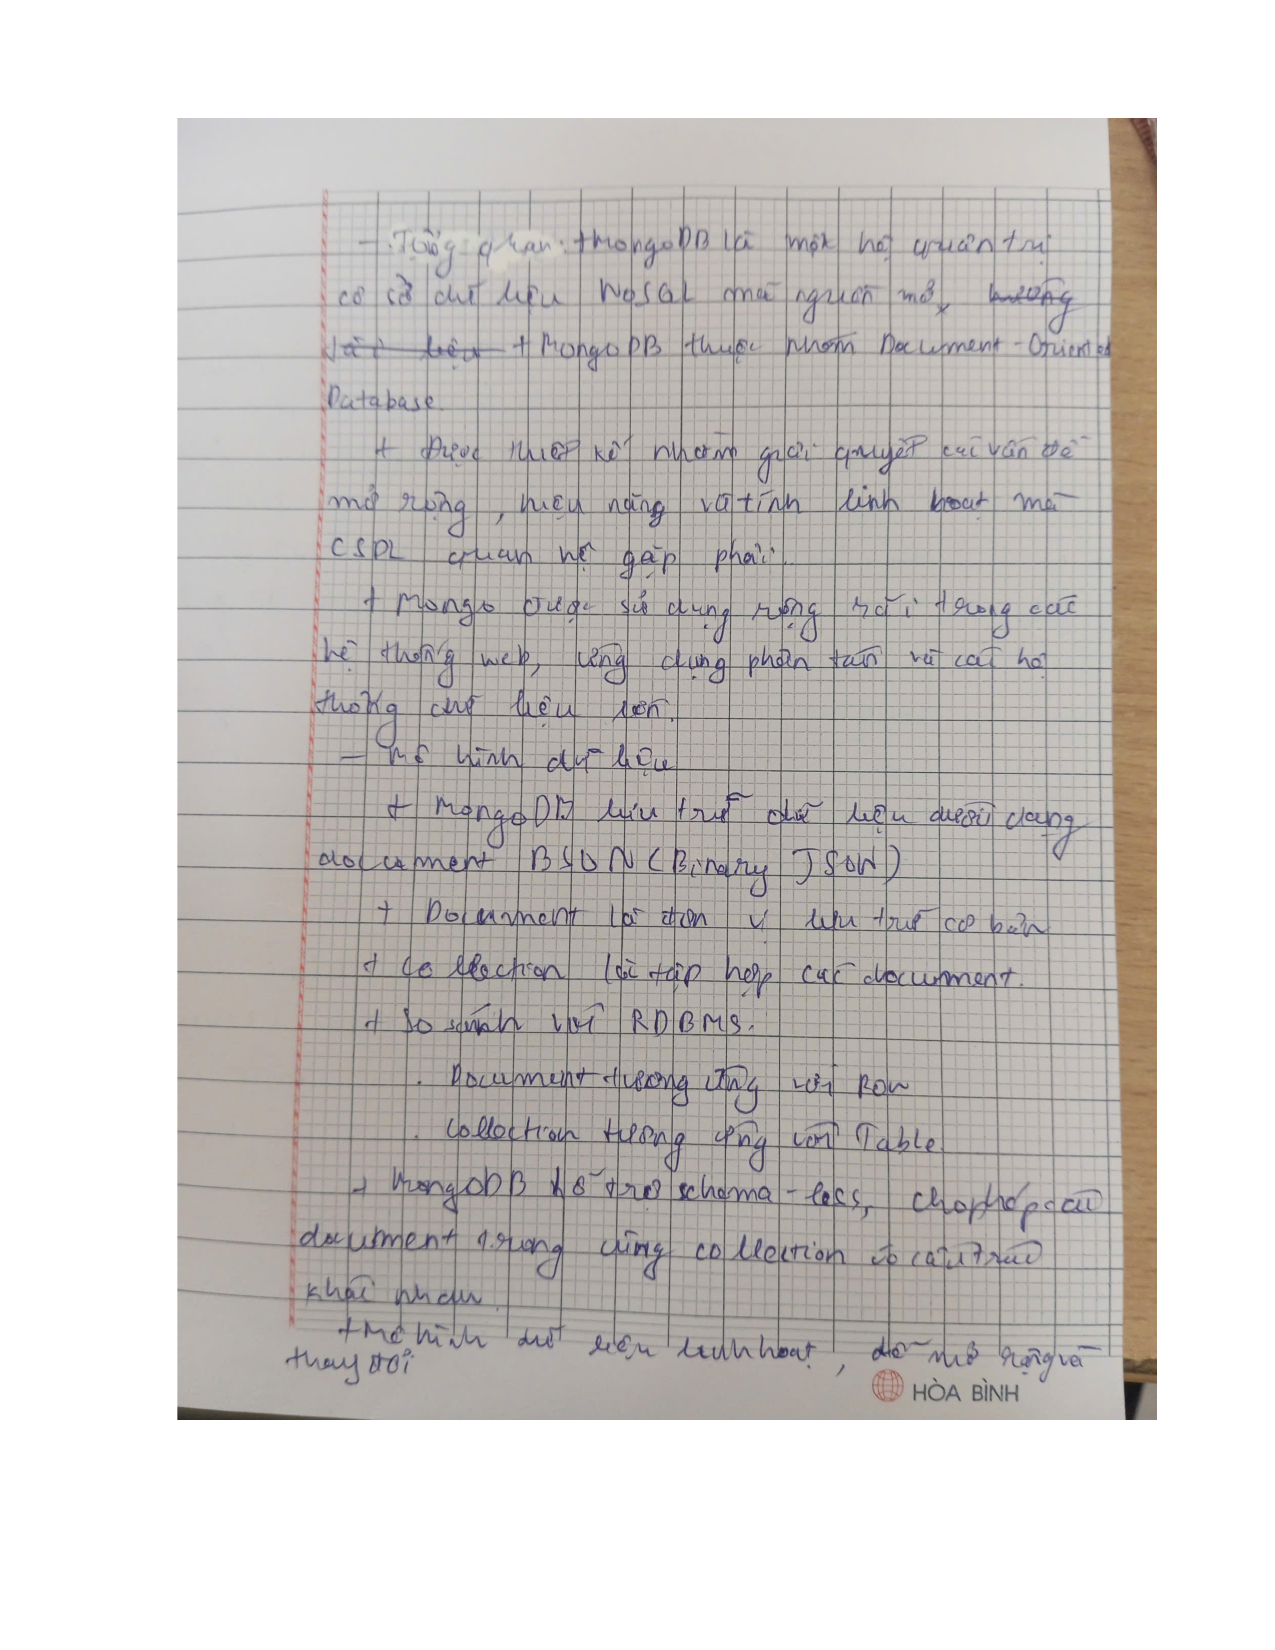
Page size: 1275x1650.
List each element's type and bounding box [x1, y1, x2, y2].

picture [177, 118, 1157, 1420]
